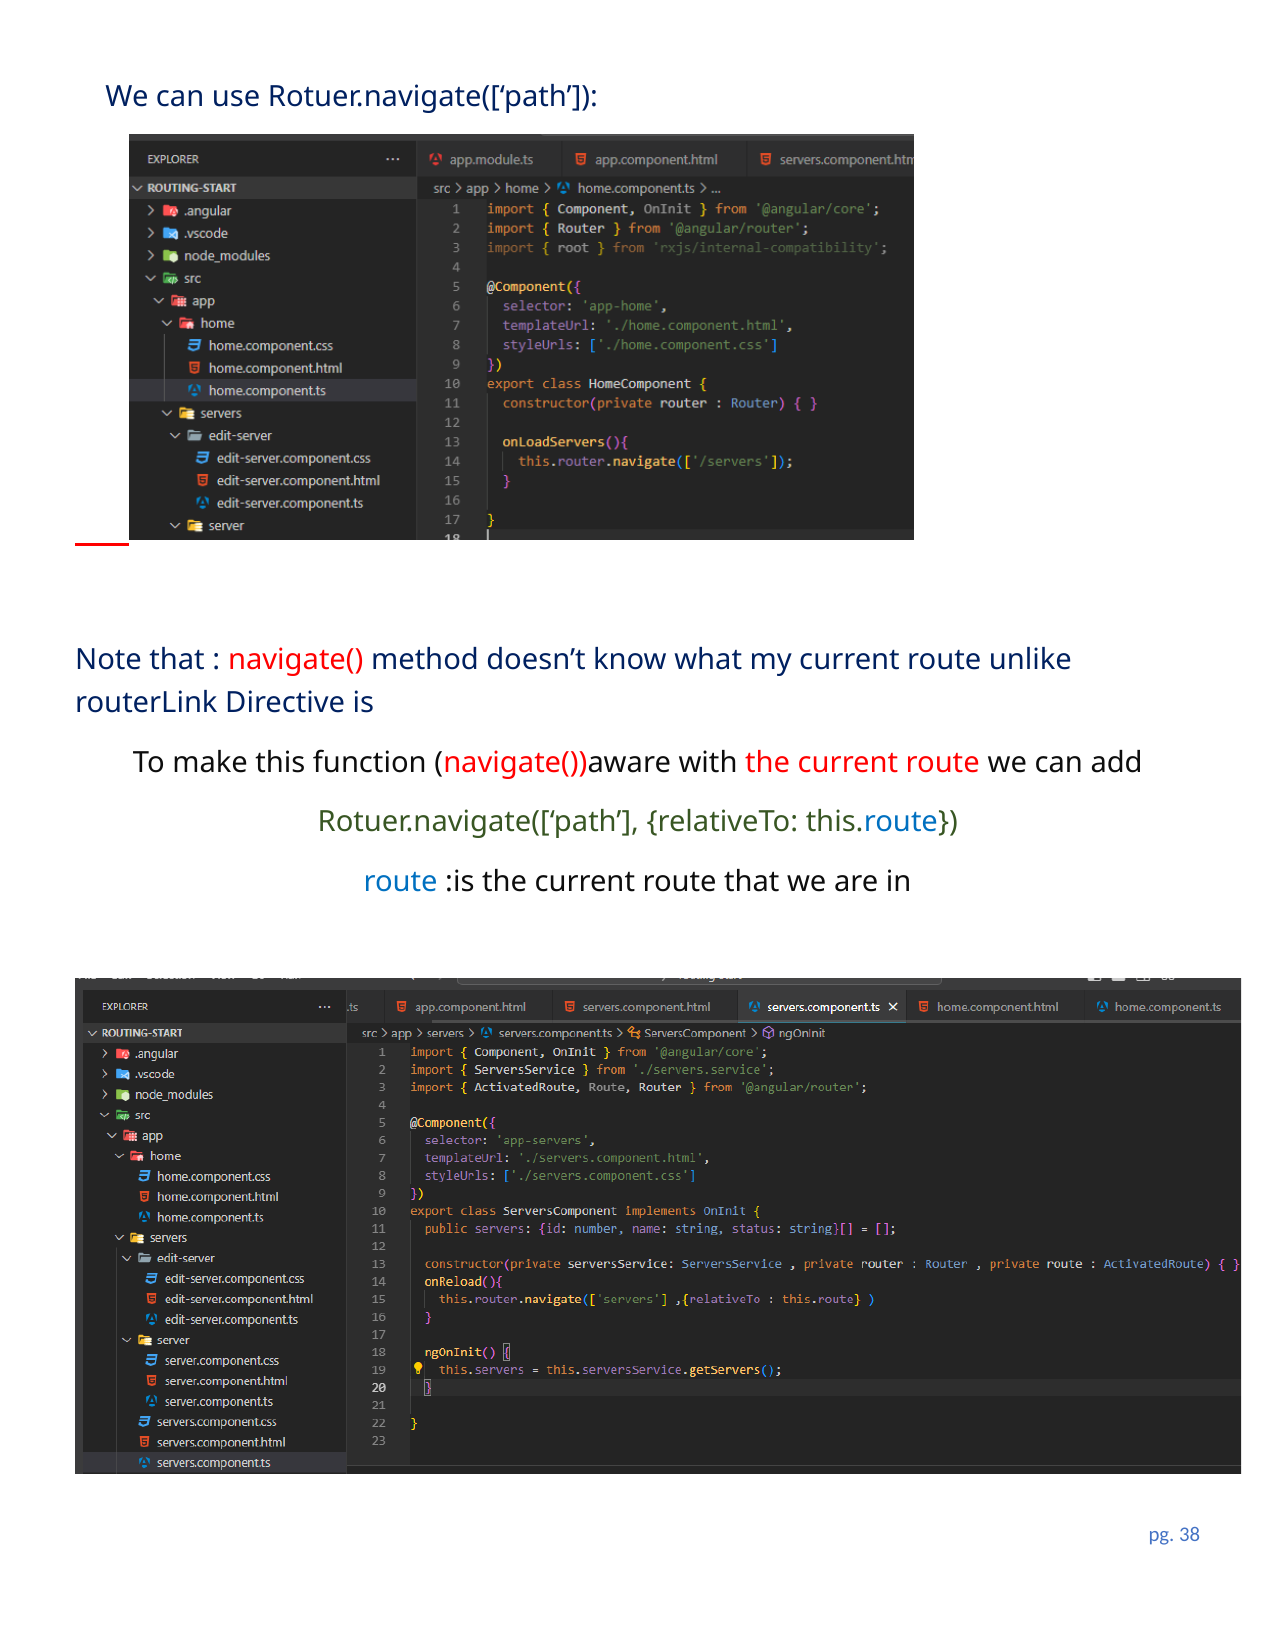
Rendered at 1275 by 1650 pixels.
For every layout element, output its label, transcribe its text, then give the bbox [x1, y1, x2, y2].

text Rotuer.navigate([‘path’], {relativeTo: this.route}) [75, 800, 1200, 840]
picture [129, 134, 914, 540]
text To make this function (navigate())aware with the current route we can add [75, 741, 1200, 781]
text Note that : navigate() method doesn’t know what my current route unlike routerLink Directive is [75, 638, 1200, 721]
text We can use Rotuer.navigate([‘path’]): [75, 75, 1200, 115]
picture [75, 978, 1242, 1474]
text route :is the current route that we are in [75, 860, 1200, 899]
